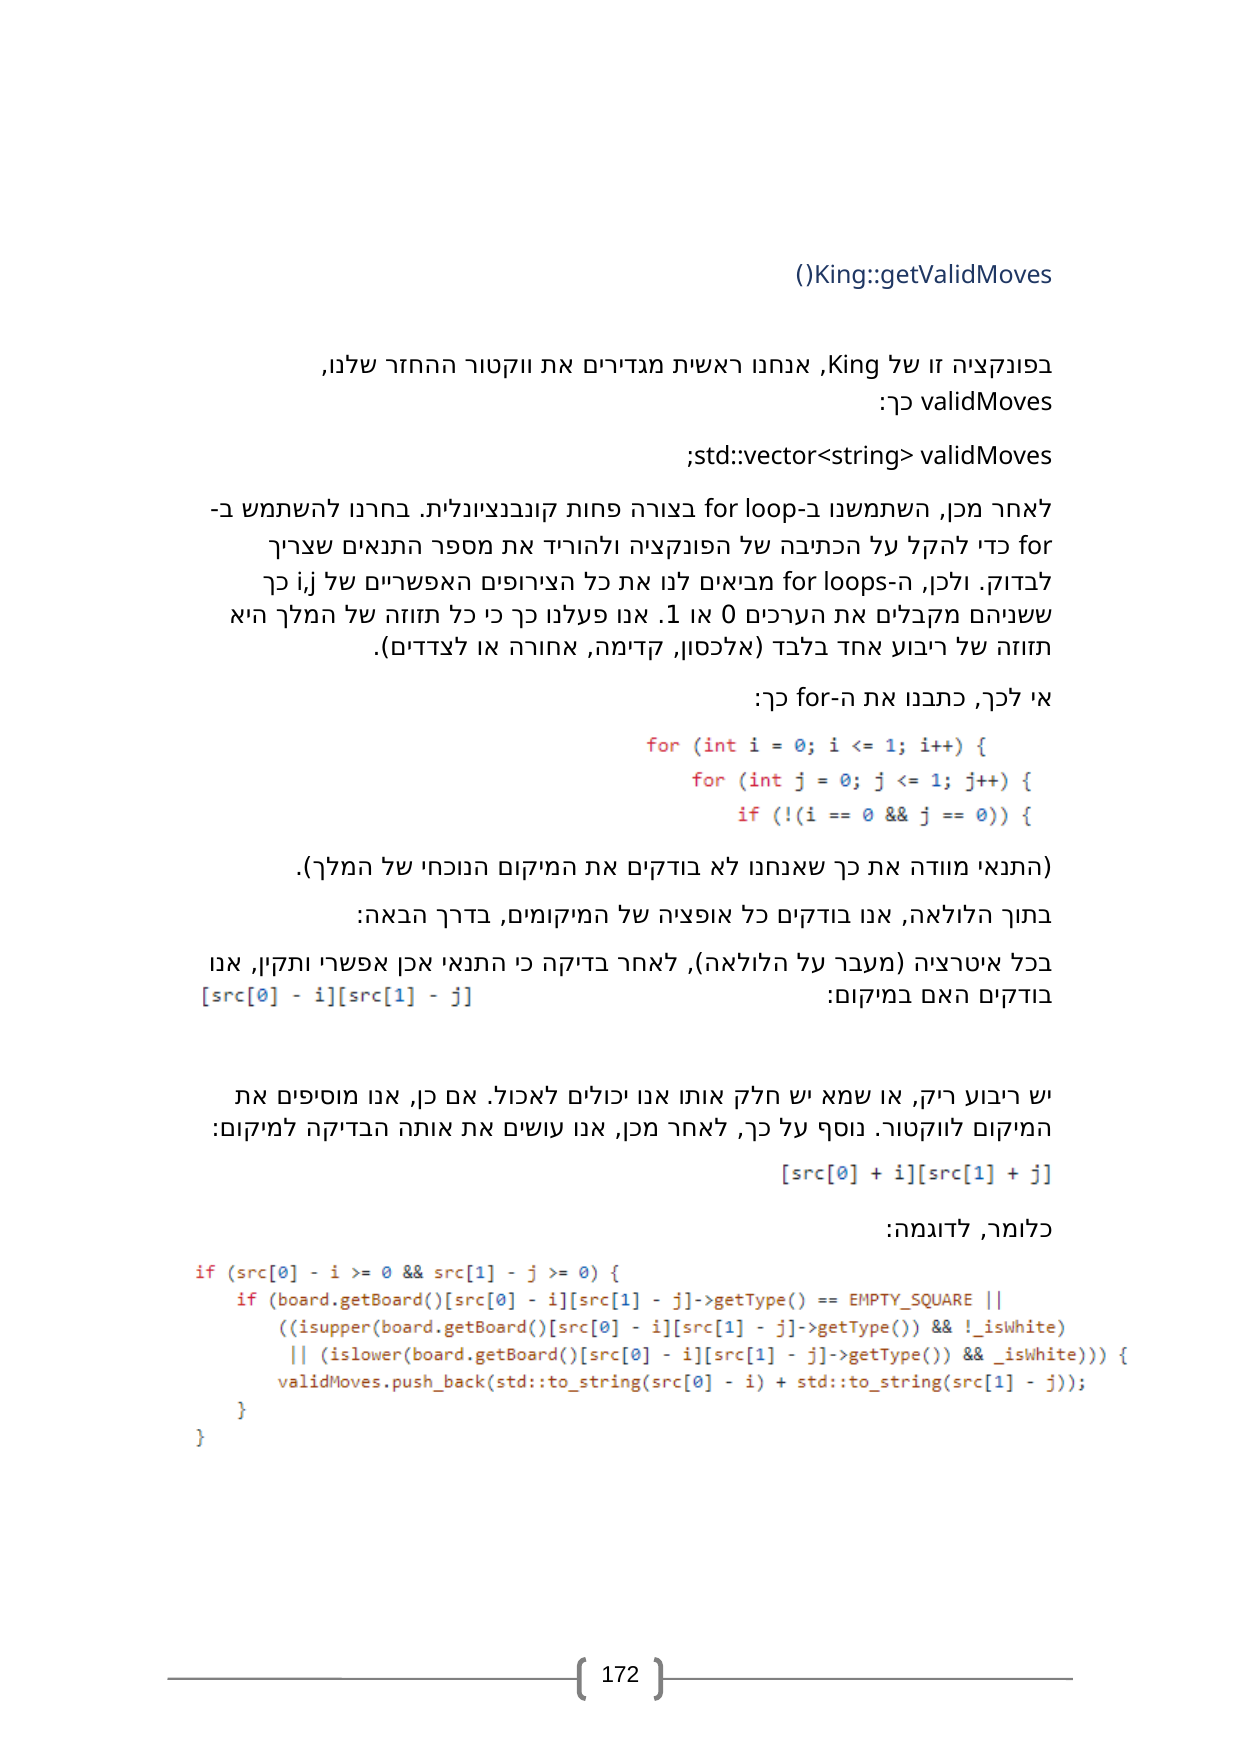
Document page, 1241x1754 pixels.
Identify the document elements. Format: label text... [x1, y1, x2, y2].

picture [638, 733, 1053, 834]
text King::getValidMoves() [187, 257, 1053, 291]
text כלומר, לדוגמה: [187, 1214, 1053, 1243]
text בתוך הלולאה, אנו בודקים כל אופציה של המיקומים, בדרך הבאה: [187, 900, 1053, 929]
text אי לכך, כתבנו את ה-for כך: [187, 680, 1053, 714]
text יש ריבוע ריק, או שמא יש חלק אותו אנו יכולים לאכול. אם כן, אנו מוסיפים את המיקום לווקטור. נוסף על כך, לאחר מכן, אנו עושים את אותה הבדיקה למיקום: [187, 1081, 1053, 1142]
picture [188, 1261, 1170, 1464]
text בכל איטרציה (מעבר על הלולאה), לאחר בדיקה כי התנאי אכן אפשרי ותקין, אנו בודקים האם במיקום: [187, 948, 1053, 1009]
picture [202, 981, 472, 1013]
text (התנאי מוודה את כך שאנחנו לא בודקים את המיקום הנוכחי של המלך). [187, 852, 1053, 881]
text בפונקציה זו של King, אנחנו ראשית מגדירים את ווקטור ההחזר שלנו, validMoves כך: [187, 347, 1053, 418]
picture [782, 1161, 1053, 1196]
text std::vector<string> validMoves; [187, 437, 1053, 471]
text לאחר מכן, השתמשנו ב-for loop בצורה פחות קונבנציונלית. בחרנו להשתמש ב-for כדי להקל על הכתיבה של הפונקציה ולהוריד את מספר התנאים שצריך לבדוק. ולכן, ה-for loops מביאים לנו את כל הצירופים האפשריים של i,j כך ששניהם מקבלים את הערכים 0 או 1. אנו פעלנו כך כי כל תזוזה של המלך היא תזוזה של ריבוע אחד בלבד (אלכסון, קדימה, אחורה או לצדדים). [187, 491, 1053, 661]
